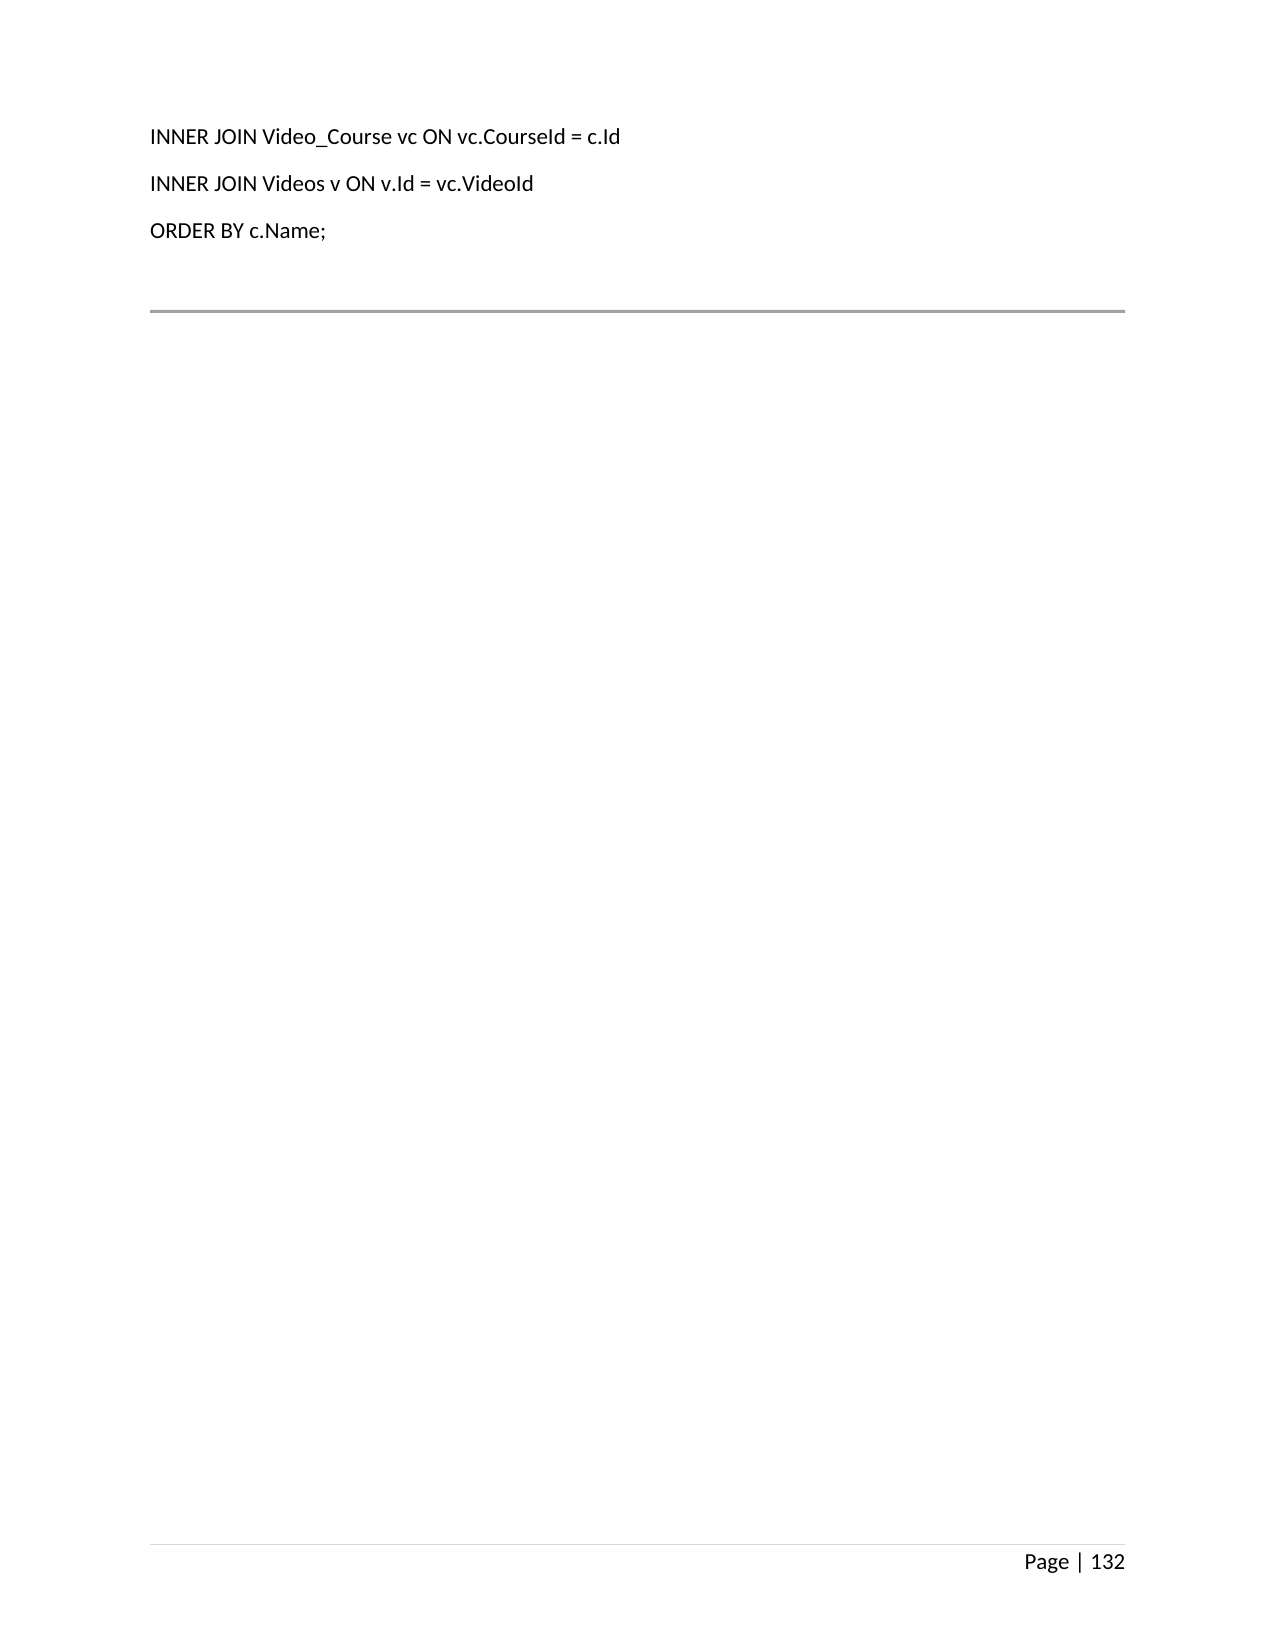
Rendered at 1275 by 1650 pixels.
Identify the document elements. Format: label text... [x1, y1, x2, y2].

text INNER JOIN Video_Course vc ON vc.CourseId = c.Id [150, 122, 1125, 150]
text INNER JOIN Videos v ON v.Id = vc.VideoId [150, 169, 1125, 197]
text ORDER BY c.Name; [150, 216, 1125, 244]
